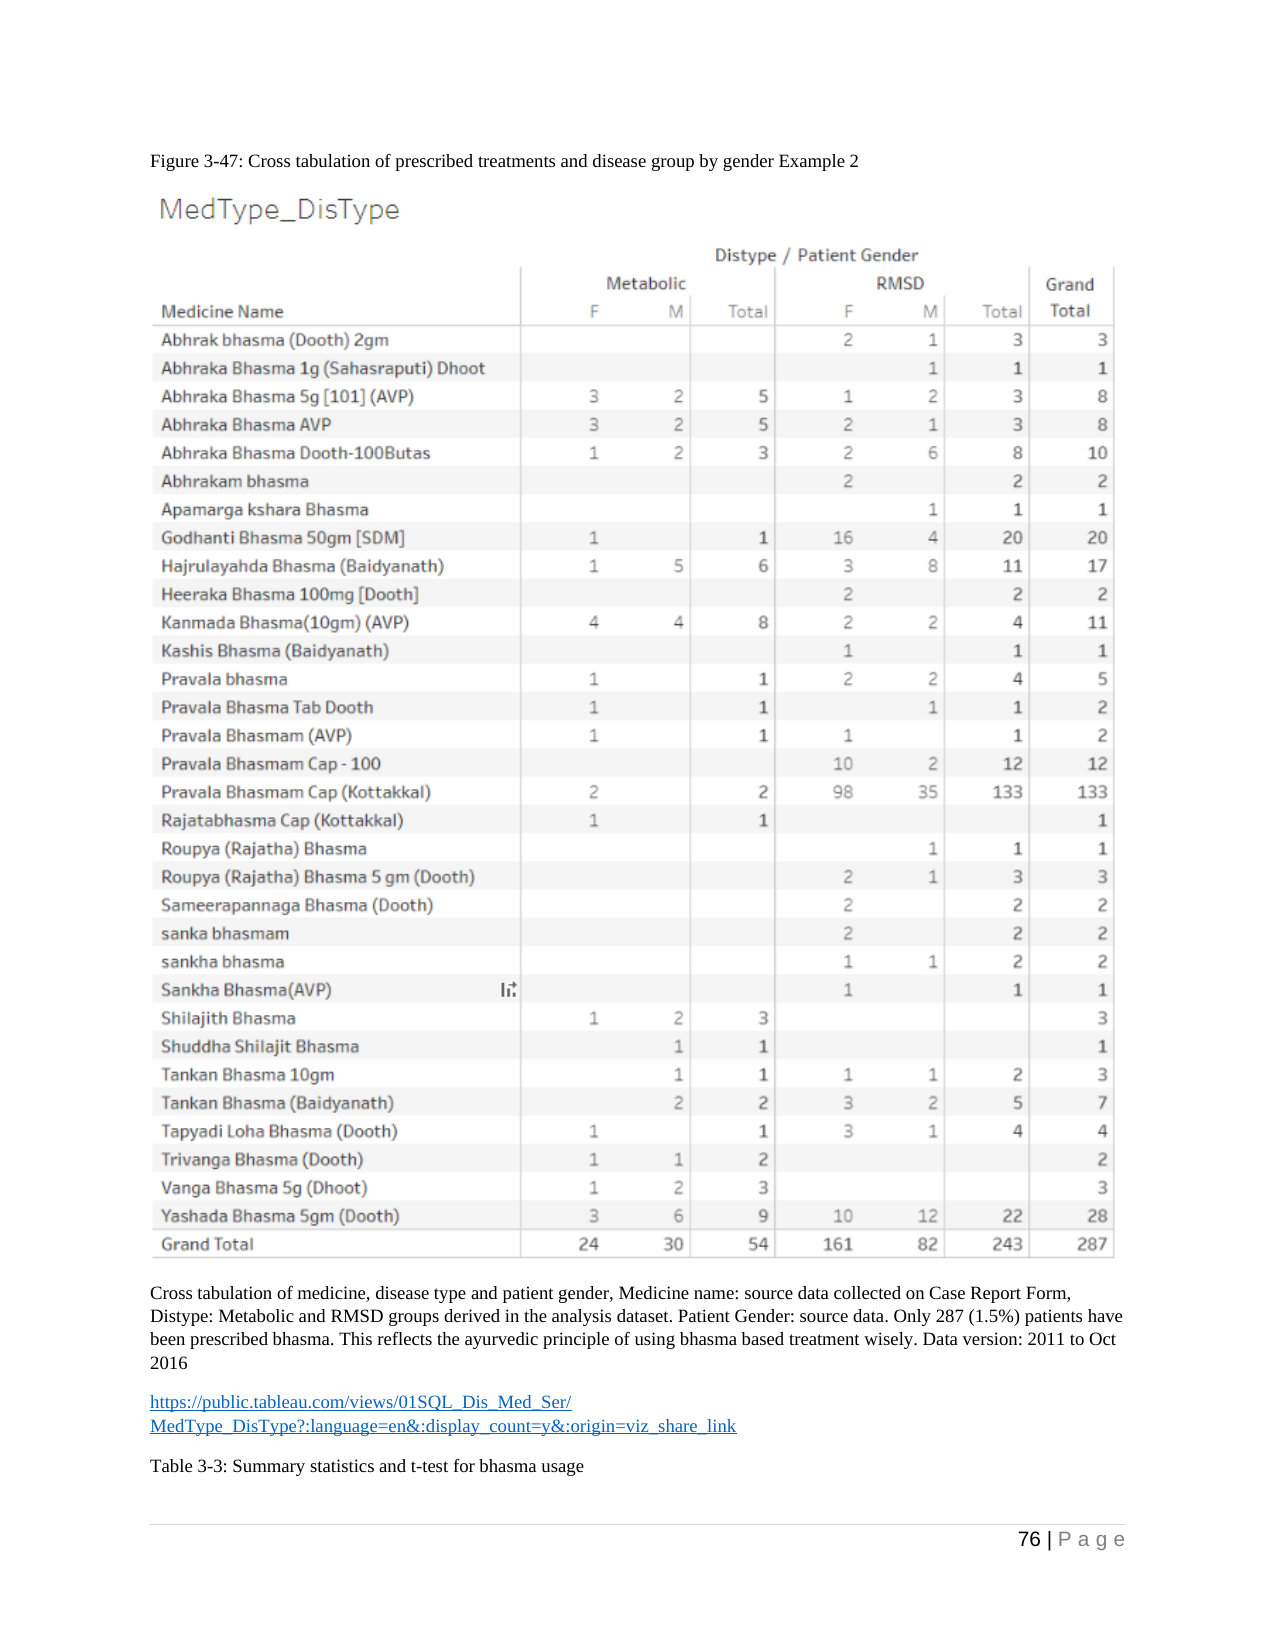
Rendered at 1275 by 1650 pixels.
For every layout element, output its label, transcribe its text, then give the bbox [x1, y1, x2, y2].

picture [150, 192, 1125, 1264]
text https://public.tableau.com/views/01SQL_Dis_Med_Ser/MedType_DisType?:language=en&:display_count=y&:origin=viz_share_link [150, 1391, 1125, 1436]
text Cross tabulation of medicine, disease type and patient gender, Medicine name: source data collected on Case Report Form, Distype: Metabolic and RMSD groups derived in the analysis dataset. Patient Gender: source data. Only 287 (1.5%) patients have been prescribed bhasma. This reflects the ayurvedic principle of using bhasma based treatment wisely. Data version: 2011 to Oct 2016 [150, 1282, 1125, 1373]
